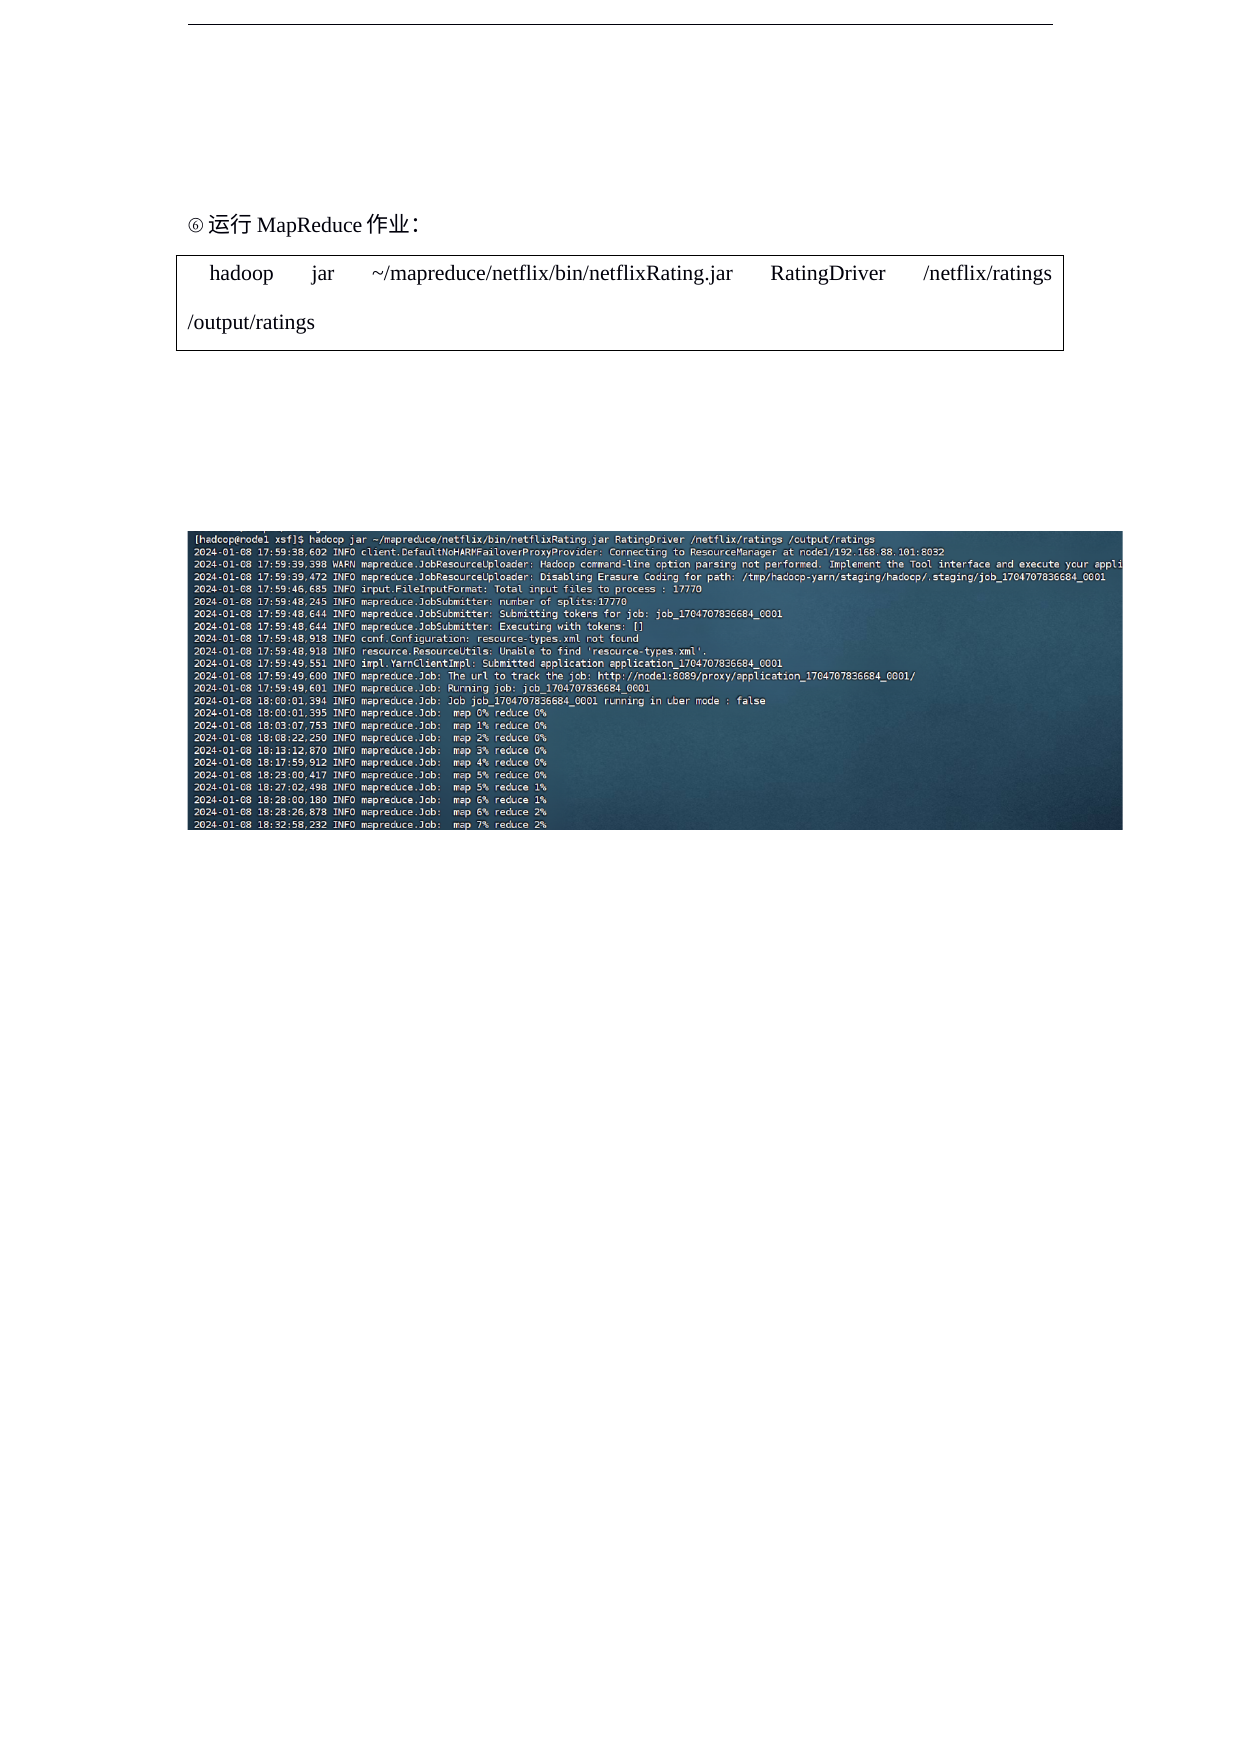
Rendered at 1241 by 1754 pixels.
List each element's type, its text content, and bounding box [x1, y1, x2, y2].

list ⑥运行MapReduce作业： [187, 207, 1053, 239]
picture [187, 531, 1123, 830]
table_header hadoop jar ~/mapreduce/netflix/bin/netflixRating.jar RatingDriver /netflix/ratings /output/ratings [177, 256, 1063, 350]
